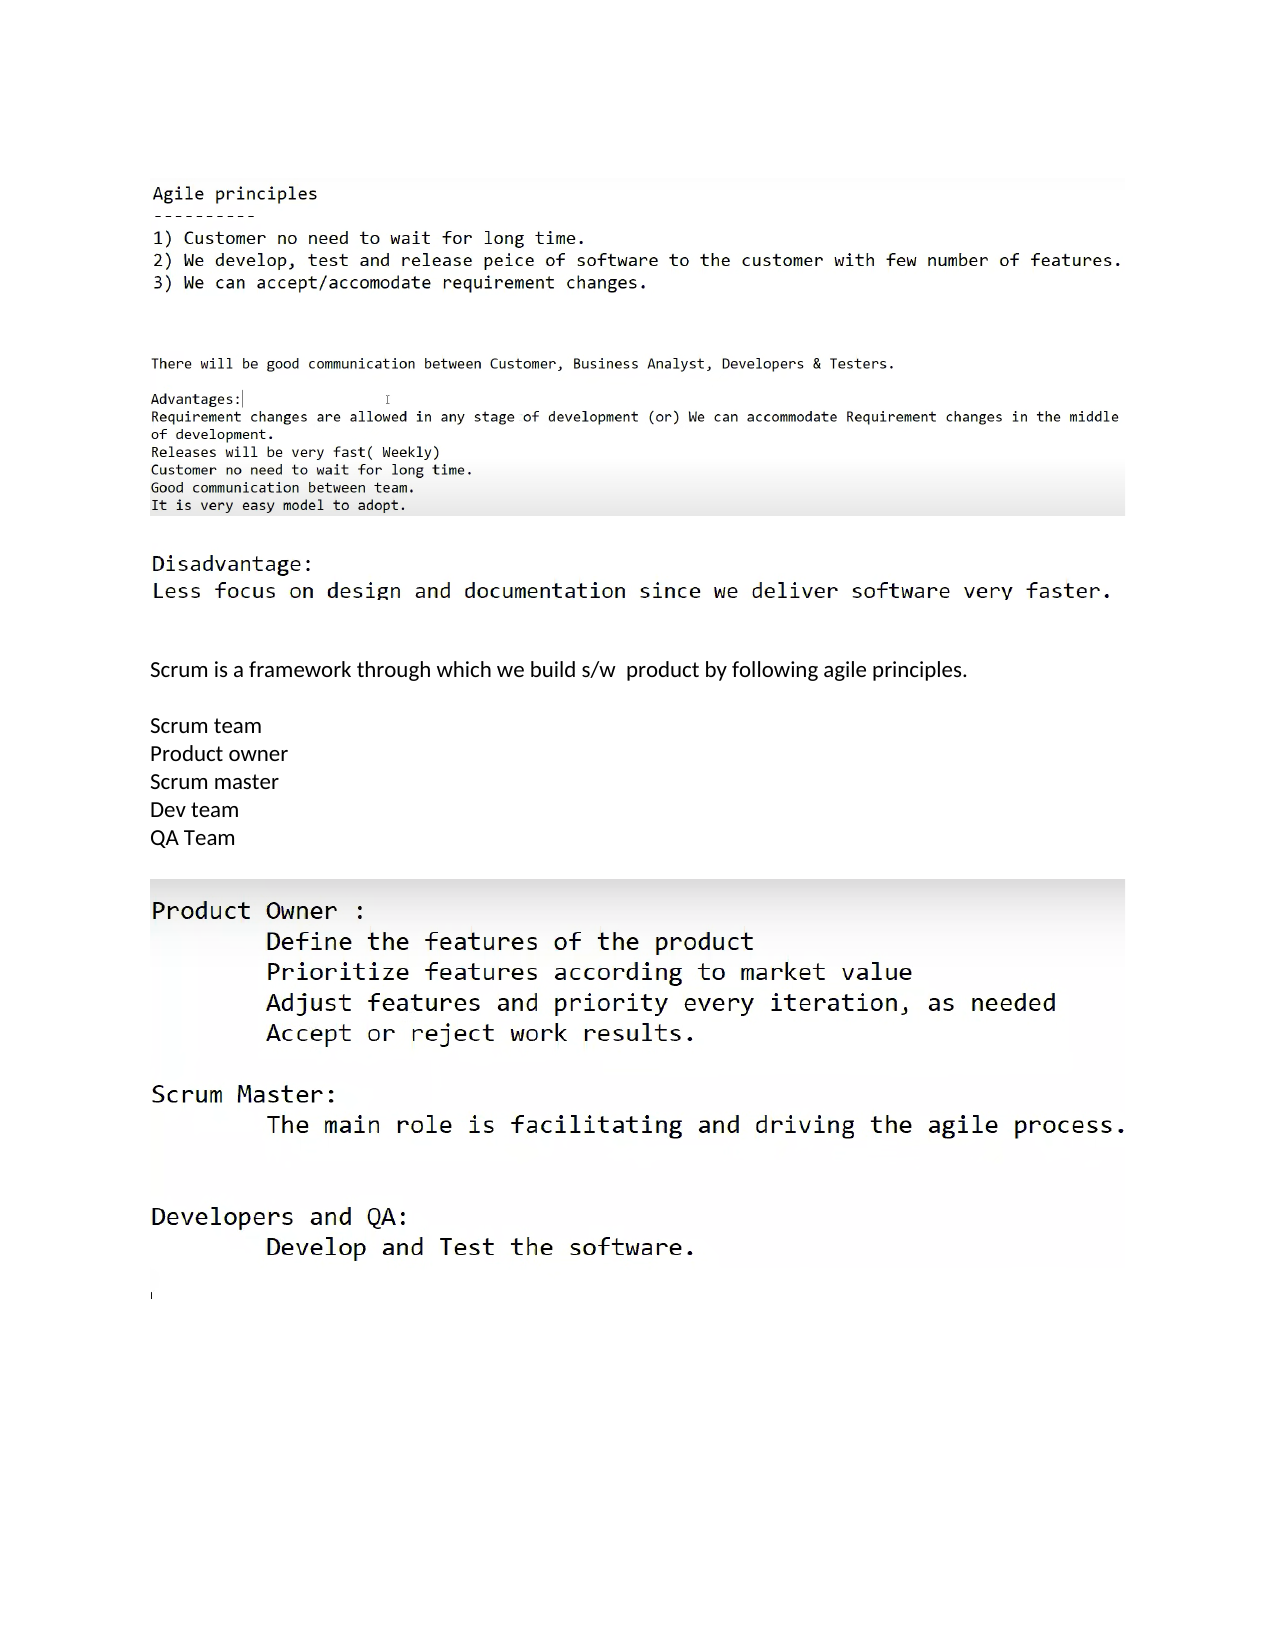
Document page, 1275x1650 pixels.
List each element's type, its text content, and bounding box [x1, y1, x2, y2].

text Scrum is a framework through which we build s/w product by following agile principles. [150, 655, 1125, 683]
picture [150, 351, 1125, 516]
picture [150, 879, 1125, 1299]
picture [150, 543, 1125, 600]
text Scrum master [150, 767, 1125, 795]
text Dev team [150, 795, 1125, 823]
text Scrum team [150, 711, 1125, 739]
text QA Team [150, 823, 1125, 851]
text Product owner [150, 739, 1125, 767]
picture [150, 178, 1125, 296]
